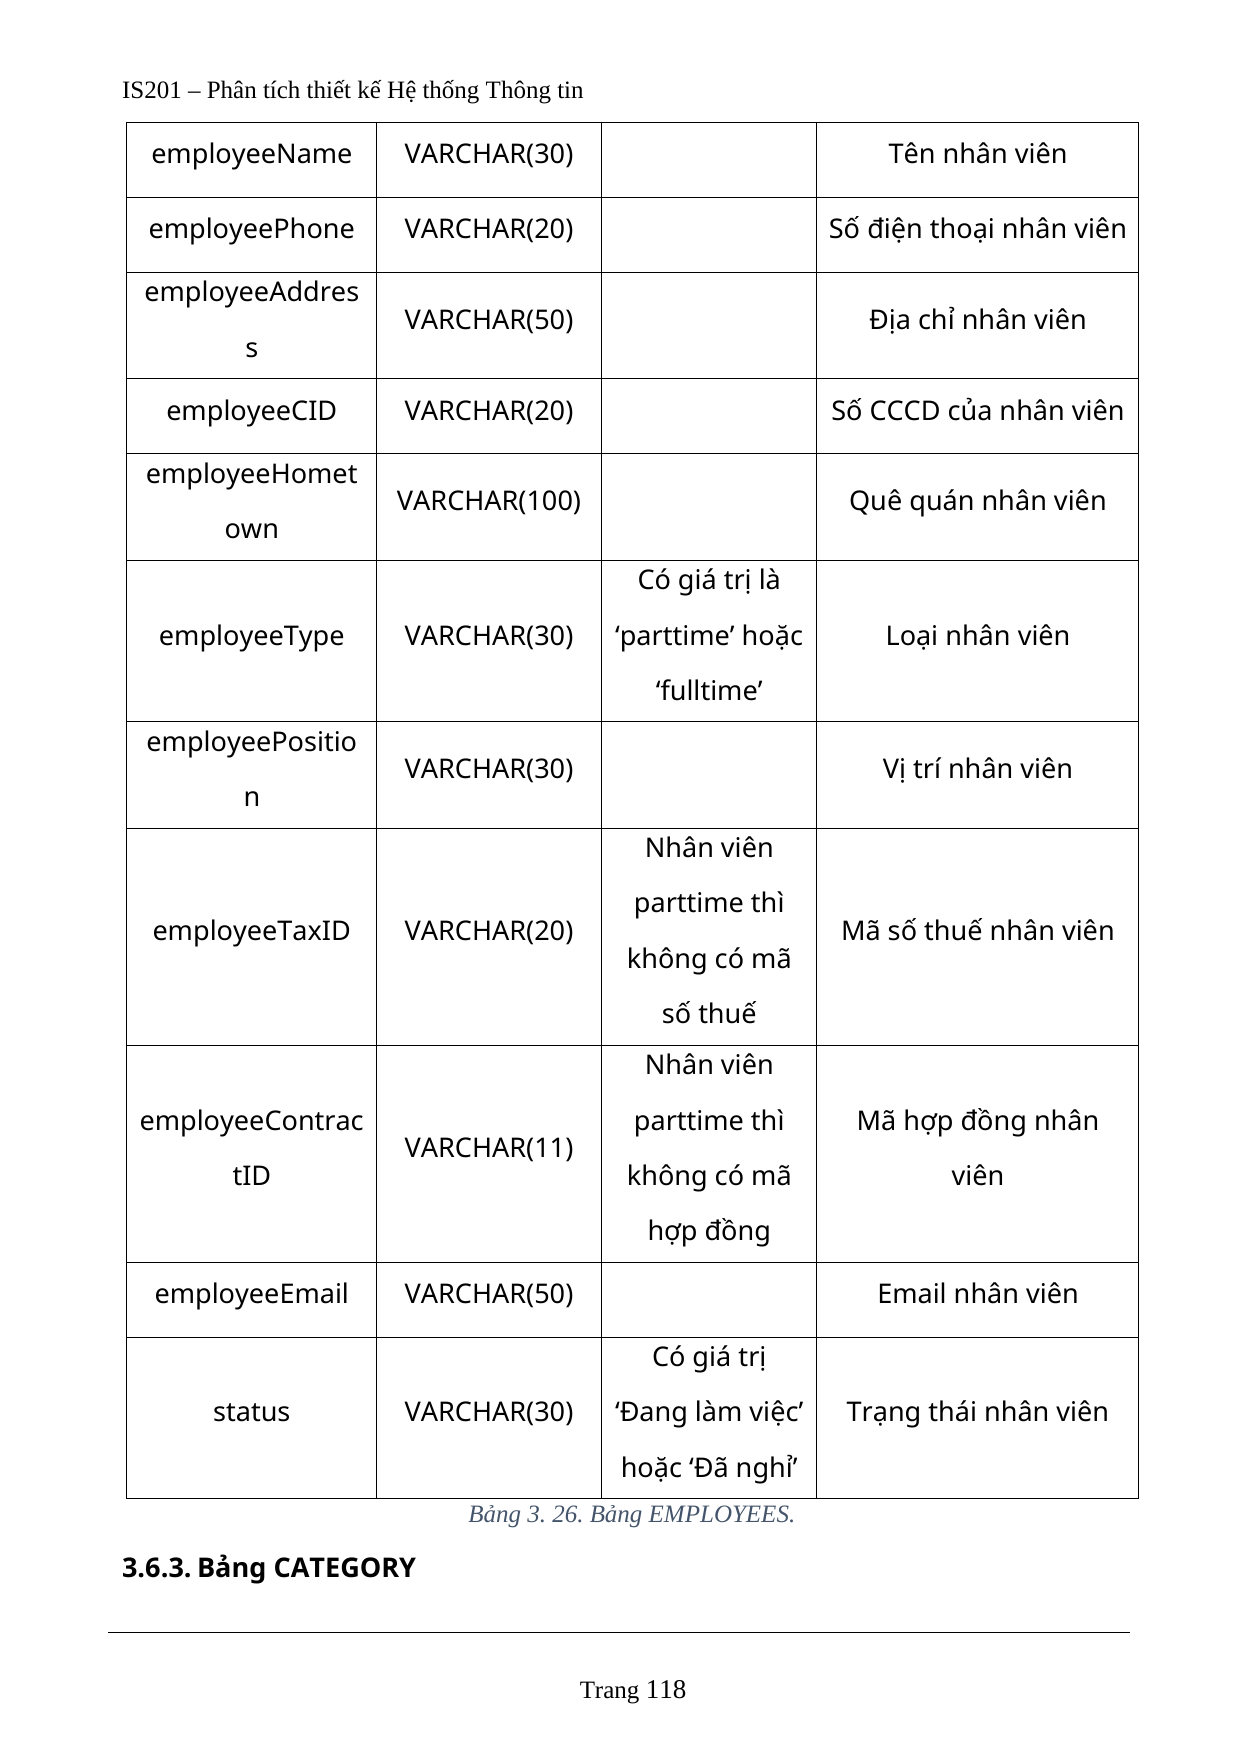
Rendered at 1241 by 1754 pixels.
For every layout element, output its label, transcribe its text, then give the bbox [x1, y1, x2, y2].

table_cell employeeEmail [127, 1263, 376, 1337]
table_cell employeeType [127, 561, 376, 721]
table_cell Địa chỉ nhân viên [817, 273, 1138, 378]
table_cell VARCHAR(30) [377, 123, 601, 197]
table_cell Tên nhân viên [817, 123, 1138, 197]
table_cell Email nhân viên [817, 1263, 1138, 1337]
table_cell Mã hợp đồng nhân viên [817, 1046, 1138, 1262]
table_cell [602, 379, 816, 453]
table_cell [602, 123, 816, 197]
table_cell employeePosition [127, 722, 376, 828]
table_cell VARCHAR(30) [377, 1338, 601, 1498]
table_cell [602, 198, 816, 272]
table_cell Có giá trị ‘Đang làm việc’ hoặc ‘Đã nghỉ’ [602, 1338, 816, 1498]
table_cell VARCHAR(50) [377, 273, 601, 378]
table_cell employeeName [127, 123, 376, 197]
table_cell Số điện thoại nhân viên [817, 198, 1138, 272]
table_cell Vị trí nhân viên [817, 722, 1138, 828]
table_cell Có giá trị là ‘parttime’ hoặc ‘fulltime’ [602, 561, 816, 721]
table_cell VARCHAR(11) [377, 1046, 601, 1262]
table_cell employeeContractID [127, 1046, 376, 1262]
table_cell employeeTaxID [127, 829, 376, 1044]
table_cell Số CCCD của nhân viên [817, 379, 1138, 453]
table_cell employeeAddress [127, 273, 376, 378]
table_cell employeePhone [127, 198, 376, 272]
table_cell [602, 722, 816, 828]
table_cell Quê quán nhân viên [817, 454, 1138, 559]
table_cell Trạng thái nhân viên [817, 1338, 1138, 1498]
table_cell VARCHAR(20) [377, 198, 601, 272]
table_cell VARCHAR(50) [377, 1263, 601, 1337]
list Bảng CATEGORY [122, 1549, 1144, 1586]
table_cell Nhân viên parttime thì không có mã số thuế [602, 829, 816, 1044]
table_cell employeeHometown [127, 454, 376, 559]
table_cell VARCHAR(20) [377, 829, 601, 1044]
table_cell Loại nhân viên [817, 561, 1138, 721]
table_cell Mã số thuế nhân viên [817, 829, 1138, 1044]
table_cell [602, 273, 816, 378]
table_cell VARCHAR(20) [377, 379, 601, 453]
text Bảng 3. 26. Bảng EMPLOYEES. [122, 1499, 1144, 1528]
table_cell VARCHAR(30) [377, 561, 601, 721]
table_cell VARCHAR(100) [377, 454, 601, 559]
table_cell Nhân viên parttime thì không có mã hợp đồng [602, 1046, 816, 1262]
table_cell employeeCID [127, 379, 376, 453]
table_cell [602, 454, 816, 559]
table_cell status [127, 1338, 376, 1498]
table_cell VARCHAR(30) [377, 722, 601, 828]
table_cell [602, 1263, 816, 1337]
